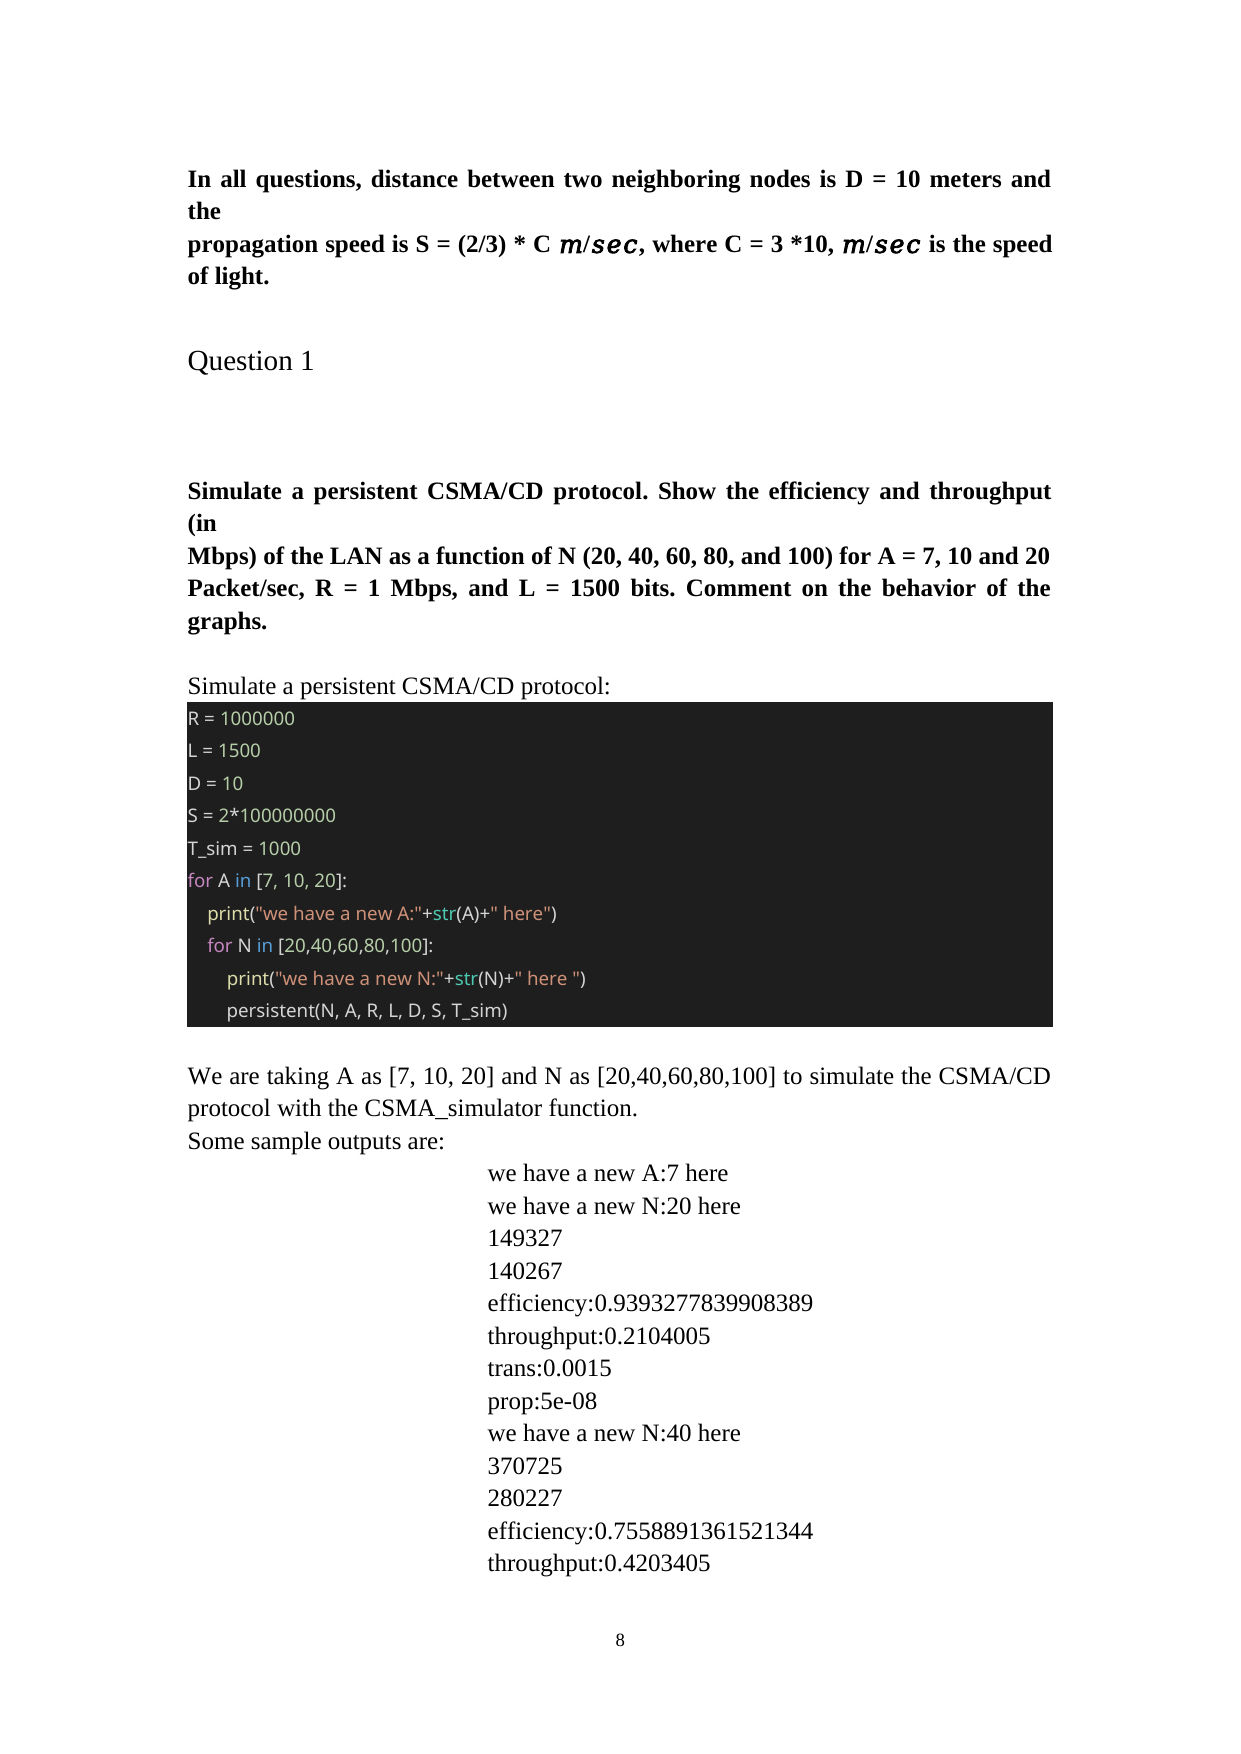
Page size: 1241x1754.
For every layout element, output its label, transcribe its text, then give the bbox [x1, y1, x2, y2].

text for N in [20,40,60,80,100]: [187, 929, 1053, 962]
text trans:0.0015 [487, 1352, 1053, 1384]
text we have a new A:7 here [487, 1157, 1053, 1189]
subtitle Question 1 [187, 327, 1053, 392]
text T_sim = 1000 [187, 832, 1053, 864]
text we have a new N:20 here [487, 1189, 1053, 1222]
text 370725 [487, 1449, 1053, 1482]
text In all questions, distance between two neighboring nodes is D = 10 meters and the [187, 162, 1053, 227]
text print("we have a new A:"+str(A)+" here") [187, 897, 1053, 929]
text throughput:0.4203405 [487, 1547, 1053, 1579]
text 140267 [487, 1254, 1053, 1287]
text print("we have a new N:"+str(N)+" here ") [187, 962, 1053, 994]
text propagation speed is S = (2/3) * C 𝑚/𝑠𝑒𝑐, where C = 3 *10, 𝑚/𝑠𝑒𝑐 is the speed of light. [187, 227, 1053, 292]
text Simulate a persistent CSMA/CD protocol. Show the efficiency and throughput (in [187, 474, 1053, 539]
text 149327 [487, 1222, 1053, 1254]
text prop:5e-08 [487, 1384, 1053, 1417]
text D = 10 [187, 767, 1053, 799]
text 280227 [487, 1482, 1053, 1514]
text R = 1000000 [187, 702, 1053, 734]
text persistent(N, A, R, L, D, S, T_sim) [187, 994, 1053, 1027]
text efficiency:0.9393277839908389 [487, 1287, 1053, 1319]
text We are taking A as [7, 10, 20] and N as [20,40,60,80,100] to simulate the CSMA/CD protocol with the CSMA_simulator function. [187, 1059, 1053, 1124]
text Simulate a persistent CSMA/CD protocol: [187, 669, 1053, 702]
text throughput:0.2104005 [487, 1319, 1053, 1352]
text S = 2*100000000 [187, 799, 1053, 832]
text efficiency:0.7558891361521344 [487, 1514, 1053, 1547]
text we have a new N:40 here [487, 1417, 1053, 1449]
text Some sample outputs are: [187, 1124, 1053, 1157]
text Packet/sec, R = 1 Mbps, and L = 1500 bits. Comment on the behavior of the graphs. [187, 572, 1053, 637]
text for A in [7, 10, 20]: [187, 864, 1053, 897]
text Mbps) of the LAN as a function of N (20, 40, 60, 80, and 100) for A = 7, 10 and 20 [187, 539, 1053, 572]
text L = 1500 [187, 734, 1053, 767]
